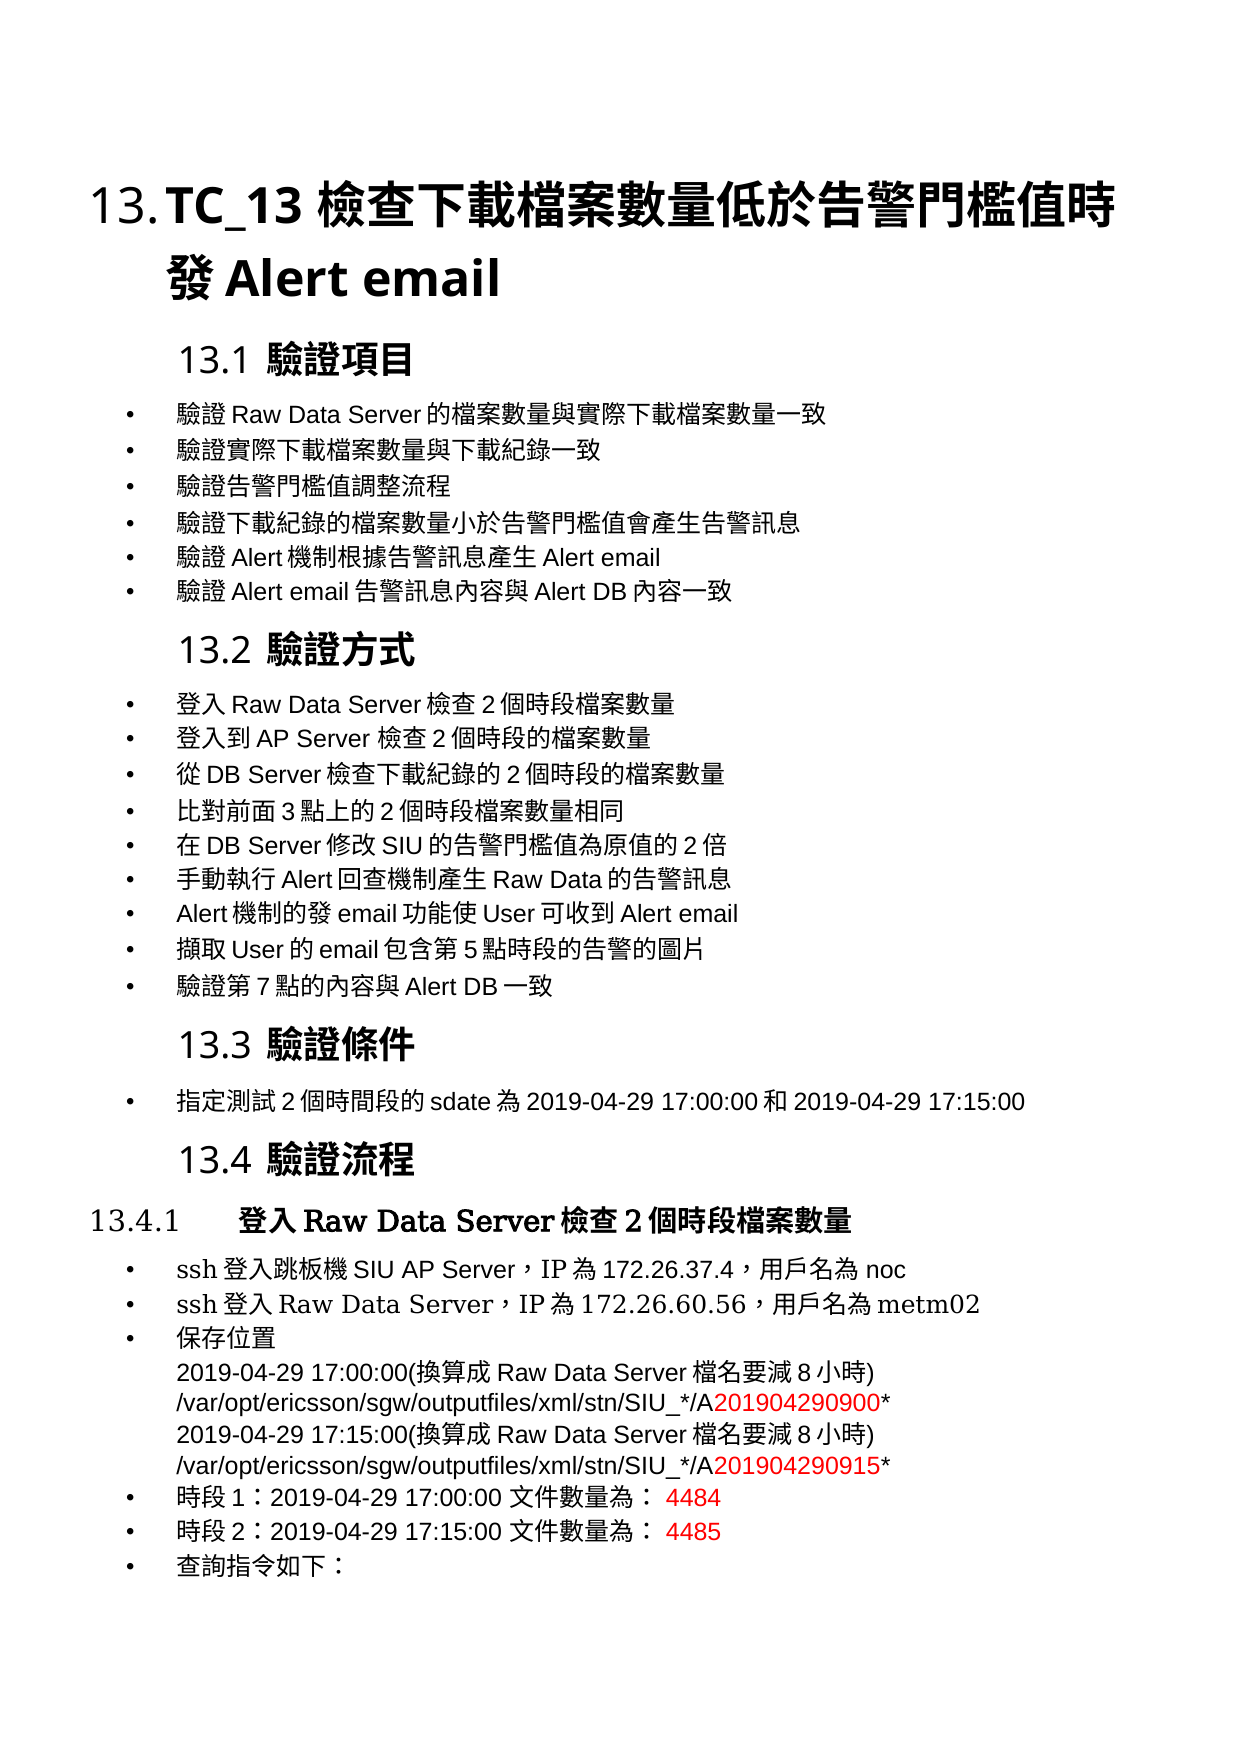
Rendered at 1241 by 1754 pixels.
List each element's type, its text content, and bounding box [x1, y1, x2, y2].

list ​​比對前面3點上的2個時段檔案數量相同 [126, 791, 1152, 827]
list 驗證實際下載檔案數量與下載紀錄一致 [126, 431, 1152, 467]
list 驗證告警門檻值調整流程 [126, 467, 1152, 503]
subtitle 登入Raw Data Server檢查2個時段檔案數量 [89, 1197, 1152, 1240]
subtitle 驗證方式 [177, 620, 1152, 674]
list 驗證Alert email告警訊息內容與Alert DB內容一致 [126, 573, 1152, 607]
list 驗證下載紀錄的檔案數量小於告警門檻值會產生告警訊息 [126, 503, 1152, 539]
list 登入到AP Server 檢查2個時段的檔案數量 [126, 721, 1152, 755]
list 驗證第7點的內容與Alert DB一致 [126, 966, 1152, 1002]
list 查詢指令如下： [126, 1548, 1152, 1582]
list 時段1：2019-04-29 17:00:00 文件數量為： 4484 [126, 1480, 1152, 1514]
list 擷取User的email包含第5點時段的告警的圖片 [126, 930, 1152, 966]
subtitle TC_13 檢查下載檔案數量低於告警門檻值時發Alert email [89, 165, 1152, 311]
list ssh登入跳板機SIU AP Server，​IP為172.26.37.4，用戶名為 noc [126, 1252, 1152, 1286]
list ssh登入Raw Data Server，IP為172.26.60.56，用戶名為metm02 [126, 1286, 1152, 1320]
subtitle 驗證條件 [177, 1015, 1152, 1069]
list /var/opt/ericsson/sgw/outputfiles/xml/stn/SIU_*/A201904290915* [176, 1451, 1152, 1480]
subtitle 驗證項目 [177, 329, 1152, 384]
list ​​驗證Raw Data Server的檔案數量與實際下載檔案數量一致 [126, 396, 1152, 431]
list 在DB Server修改SIU的告警門檻值為原值的2倍 [126, 827, 1152, 862]
list 手動執行Alert回查機制產生Raw Data的告警訊息 [126, 862, 1152, 896]
list 2019-04-29 17:00:00(換算成Raw Data Server檔名要減8小時) /var/opt/ericsson/sgw/outputfiles/xml/stn/SIU_*/A201904290900* [176, 1354, 1152, 1417]
list 2019-04-29 17:15:00(換算成Raw Data Server檔名要減8小時) [176, 1417, 1152, 1451]
list 從DB Server檢查下載紀錄的2個時段的檔案數量 [126, 755, 1152, 791]
subtitle 驗證流程 [177, 1130, 1152, 1185]
list 登入Raw Data Server檢查2個時段檔案數量 [126, 687, 1152, 721]
list 時段2：2019-04-29 17:15:00 文件數量為： 4485 [126, 1514, 1152, 1548]
list ​​保存位置 [126, 1320, 1152, 1354]
list 指定測試2個時間段的sdate為2019-04-29 17:00:00和2019-04-29 17:15:00 [126, 1082, 1152, 1118]
list 驗證Alert機制根據告警訊息產生Alert email [126, 539, 1152, 573]
list Alert機制的發email功能使User可收到Alert email [126, 896, 1152, 930]
